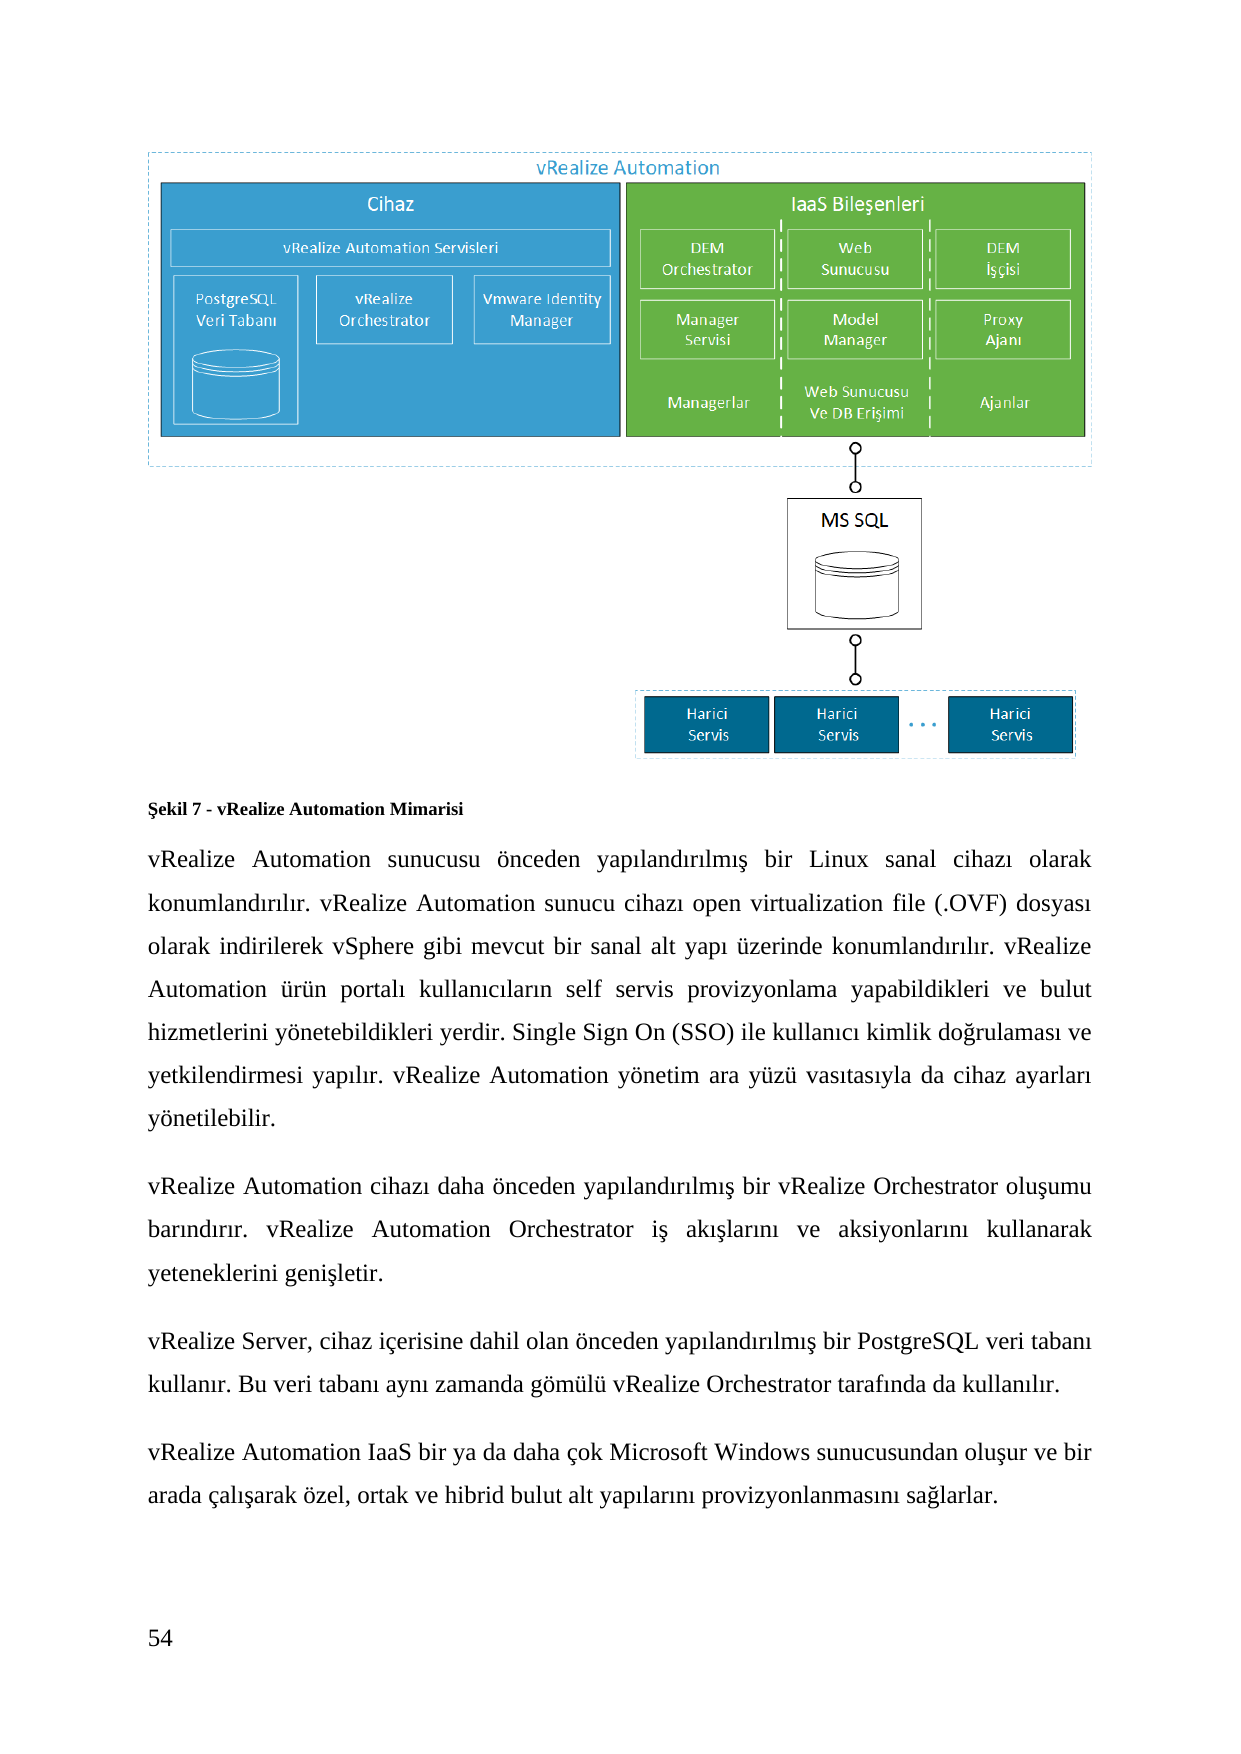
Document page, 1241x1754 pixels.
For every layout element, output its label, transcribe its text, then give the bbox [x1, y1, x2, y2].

text vRealize Automation cihazı daha önceden yapılandırılmış bir vRealize Orchestrator oluşumu barındırır. vRealize Automation Orchestrator iş akışlarını ve aksiyonlarını kullanarak yeteneklerini genişletir. [148, 1171, 1093, 1286]
text vRealize Automation sunucusu önceden yapılandırılmış bir Linux sanal cihazı olarak konumlandırılır. vRealize Automation sunucu cihazı open virtualization file (.OVF) dosyası olarak indirilerek vSphere gibi mevcut bir sanal alt yapı üzerinde konumlandırılır. vRealize Automation ürün portalı kullanıcıların self servis provizyonlama yapabildikleri ve bulut hizmetlerini yönetebildikleri yerdir. Single Sign On (SSO) ile kullanıcı kimlik doğrulaması ve yetkilendirmesi yapılır. vRealize Automation yönetim ara yüzü vasıtasıyla da cihaz ayarları yönetilebilir. [148, 844, 1093, 1132]
text vRealize Server, cihaz içerisine dahil olan önceden yapılandırılmış bir PostgreSQL veri tabanı kullanır. Bu veri tabanı aynı zamanda gömülü vRealize Orchestrator tarafında da kullanılır. [148, 1326, 1093, 1398]
text Şekil 7 - vRealize Automation Mimarisi [148, 798, 1093, 819]
text vRealize Automation IaaS bir ya da daha çok Microsoft Windows sunucusundan oluşur ve bir arada çalışarak özel, ortak ve hibrid bulut alt yapılarını provizyonlanmasını sağlarlar. [148, 1437, 1093, 1509]
picture [147, 147, 1092, 759]
